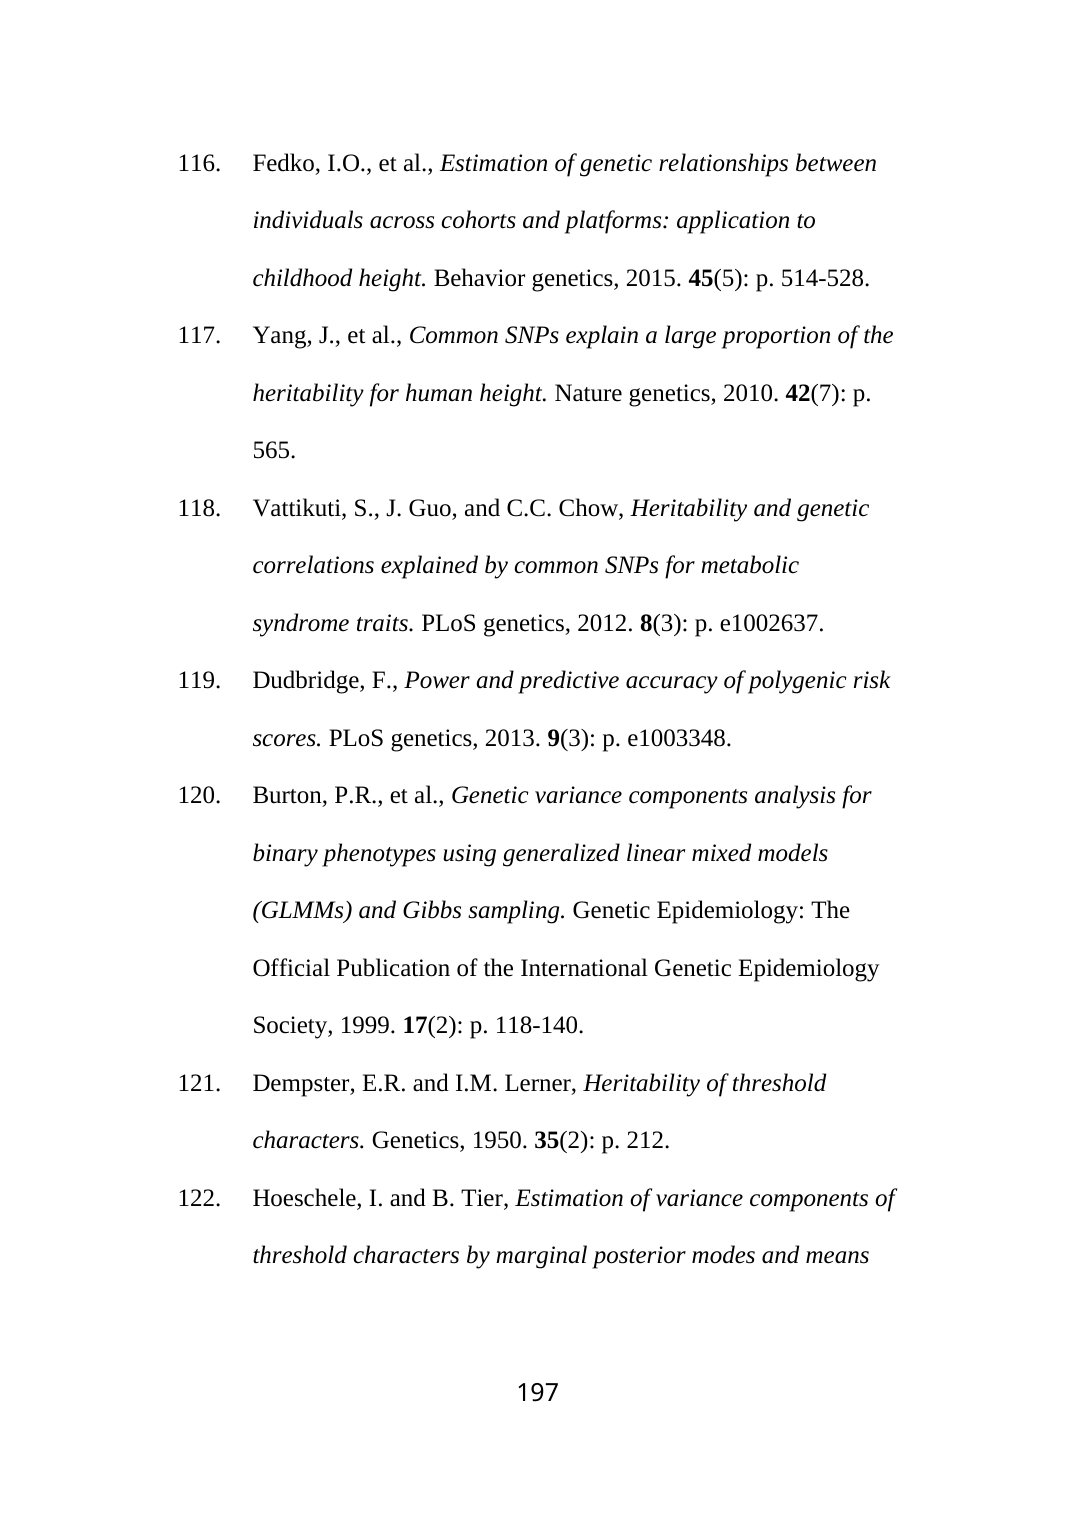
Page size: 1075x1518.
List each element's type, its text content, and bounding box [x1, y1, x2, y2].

text 120. Burton, P.R., et al., Genetic variance components analysis for binary phenotypes using generalized linear mixed models (GLMMs) and Gibbs sampling. Genetic Epidemiology: The Official Publication of the International Genetic Epidemiology Society, 1999. 17(2): p. 118-140. [177, 780, 898, 1039]
text 118. Vattikuti, S., J. Guo, and C.C. Chow, Heritability and genetic correlations explained by common SNPs for metabolic syndrome traits. PLoS genetics, 2012. 8(3): p. e1002637. [177, 493, 898, 636]
text 119. Dudbridge, F., Power and predictive accuracy of polygenic risk scores. PLoS genetics, 2013. 9(3): p. e1003348. [177, 665, 898, 751]
text 117. Yang, J., et al., Common SNPs explain a large proportion of the heritability for human height. Nature genetics, 2010. 42(7): p. 565. [177, 320, 898, 464]
text 116. Fedko, I.O., et al., Estimation of genetic relationships between individuals across cohorts and platforms: application to childhood height. Behavior genetics, 2015. 45(5): p. 514-528. [177, 148, 898, 291]
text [177, 1183, 898, 1269]
text 121. Dempster, E.R. and I.M. Lerner, Heritability of threshold characters. Genetics, 1950. 35(2): p. 212. [177, 1068, 898, 1154]
